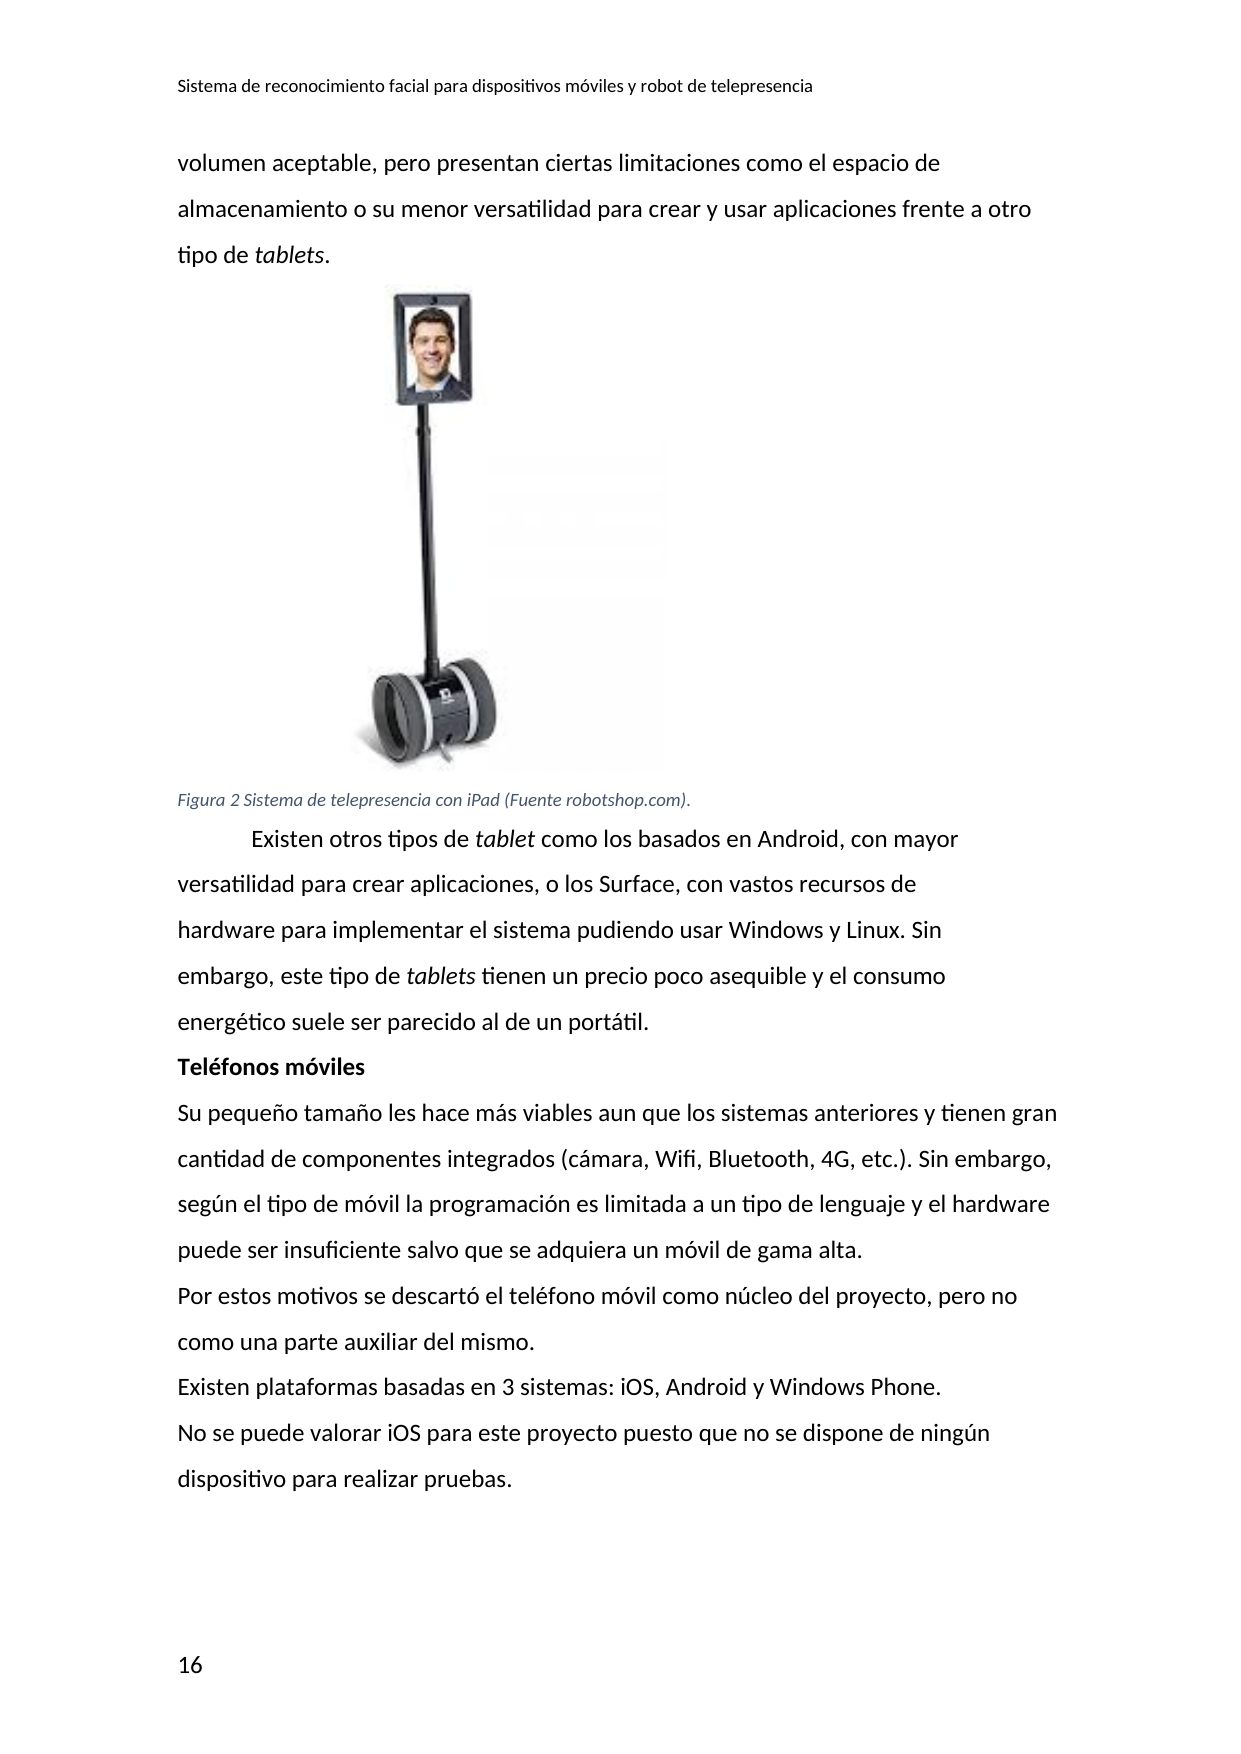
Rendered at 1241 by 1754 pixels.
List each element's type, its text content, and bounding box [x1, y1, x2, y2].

text Existen otros tipos de tablet como los basados en Android, con mayor versatilidad para crear aplicaciones, o los Surface, con vastos recursos de hardware para implementar el sistema pudiendo usar Windows y Linux. Sin embargo, este tipo de tablets tienen un precio poco asequible y el consumo energético suele ser parecido al de un portátil. [177, 823, 1004, 1036]
text Su pequeño tamaño les hace más viables aun que los sistemas anteriores y tienen gran cantidad de componentes integrados (cámara, Wifi, Bluetooth, 4G, etc.). Sin embargo, según el tipo de móvil la programación es limitada a un tipo de lenguaje y el hardware puede ser insuficiente salvo que se adquiera un móvil de gama alta. [177, 1097, 1063, 1265]
picture [177, 284, 666, 774]
text Figura 2 Sistema de telepresencia con iPad (Fuente robotshop.com). [177, 788, 1063, 811]
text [177, 148, 1063, 269]
text Teléfonos móviles [177, 1051, 1063, 1082]
text No se puede valorar iOS para este proyecto puesto que no se dispone de ningún dispositivo para realizar pruebas. [177, 1417, 1063, 1493]
text Existen plataformas basadas en 3 sistemas: iOS, Android y Windows Phone. [177, 1372, 1063, 1402]
text Por estos motivos se descartó el teléfono móvil como núcleo del proyecto, pero no como una parte auxiliar del mismo. [177, 1280, 1063, 1356]
